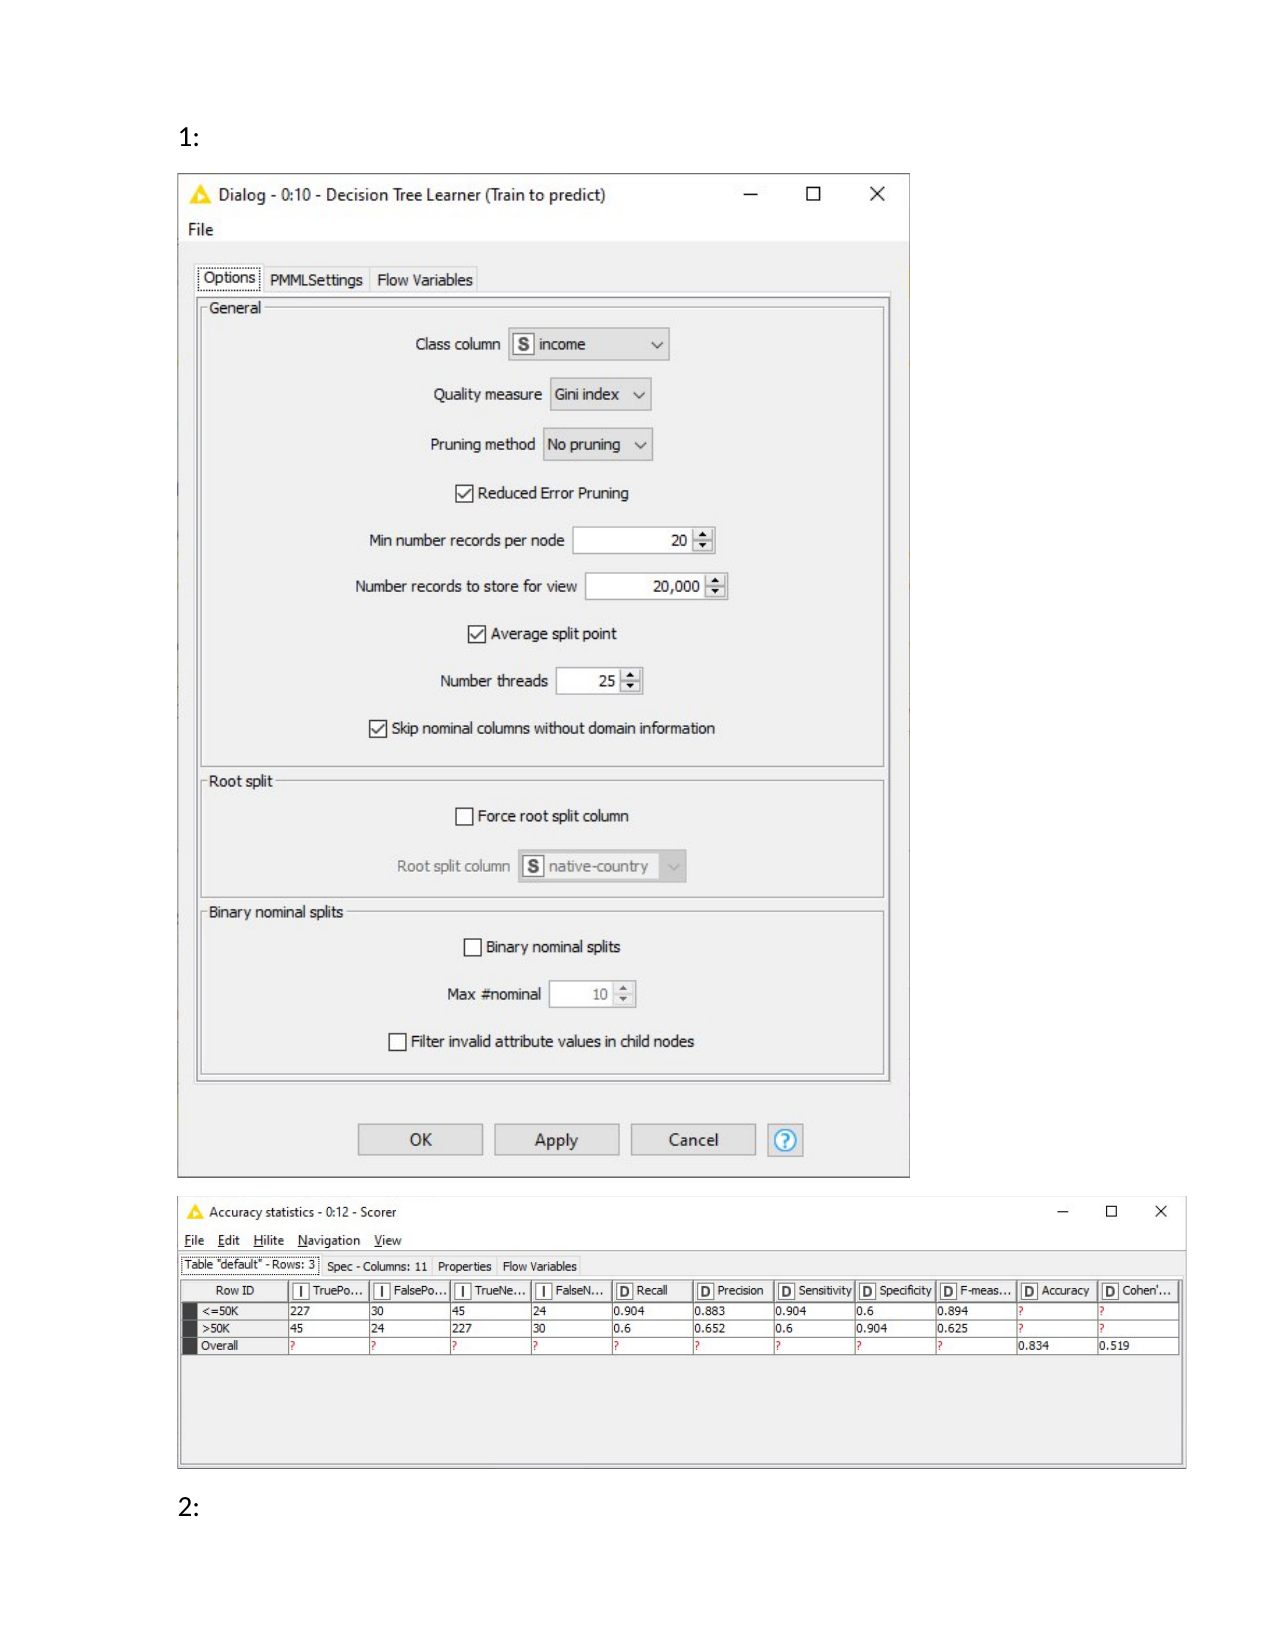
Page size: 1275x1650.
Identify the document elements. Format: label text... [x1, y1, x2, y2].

text 2: [177, 1488, 1186, 1523]
text 1: [177, 118, 1186, 154]
picture [177, 173, 910, 1178]
picture [177, 1196, 1187, 1469]
